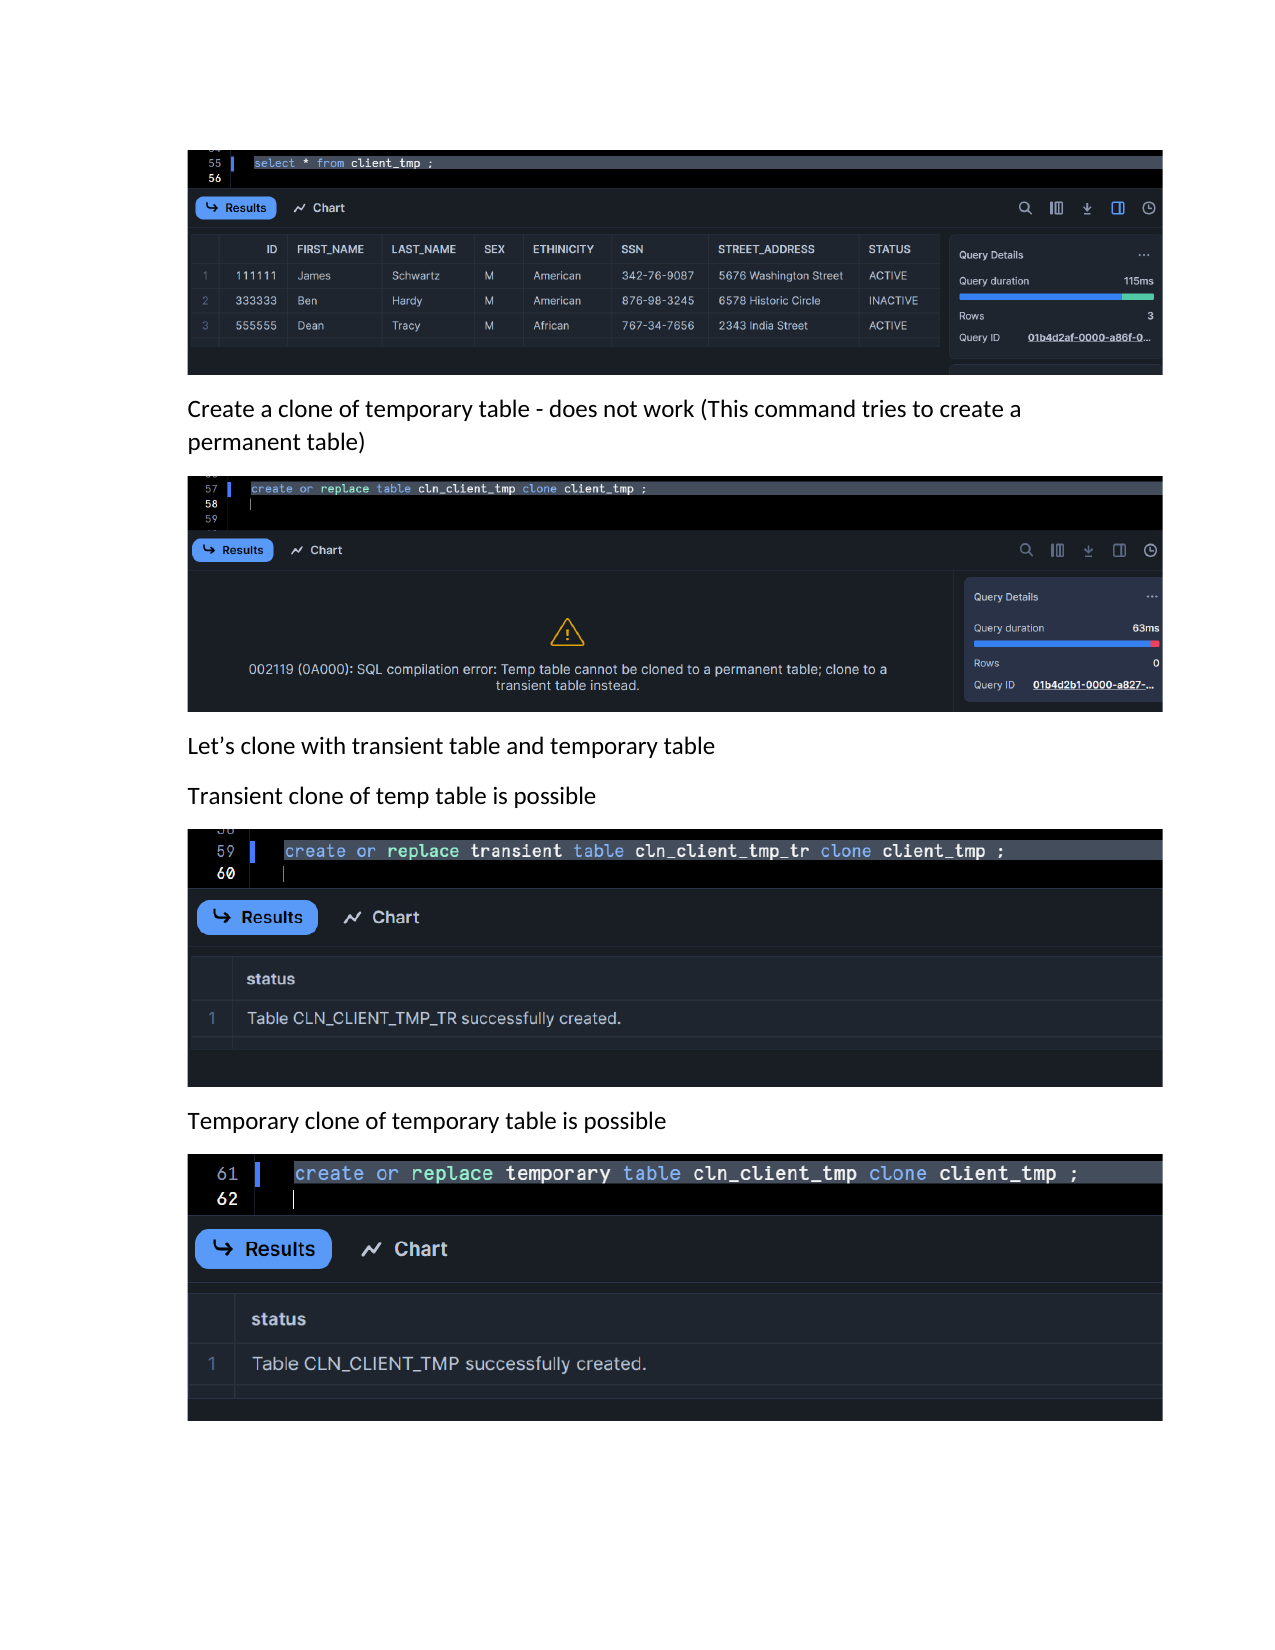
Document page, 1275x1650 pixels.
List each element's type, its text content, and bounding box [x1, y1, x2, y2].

text Temporary clone of temporary table is possible [187, 1105, 1125, 1136]
text Let’s clone with transient table and temporary table [187, 731, 1125, 761]
picture [187, 476, 1163, 712]
text Transient clone of temp table is possible [187, 780, 1125, 811]
picture [187, 829, 1163, 1087]
text Create a clone of temporary table - does not work (This command tries to create a permanent table) [187, 393, 1125, 457]
picture [187, 150, 1163, 375]
picture [187, 1154, 1163, 1421]
